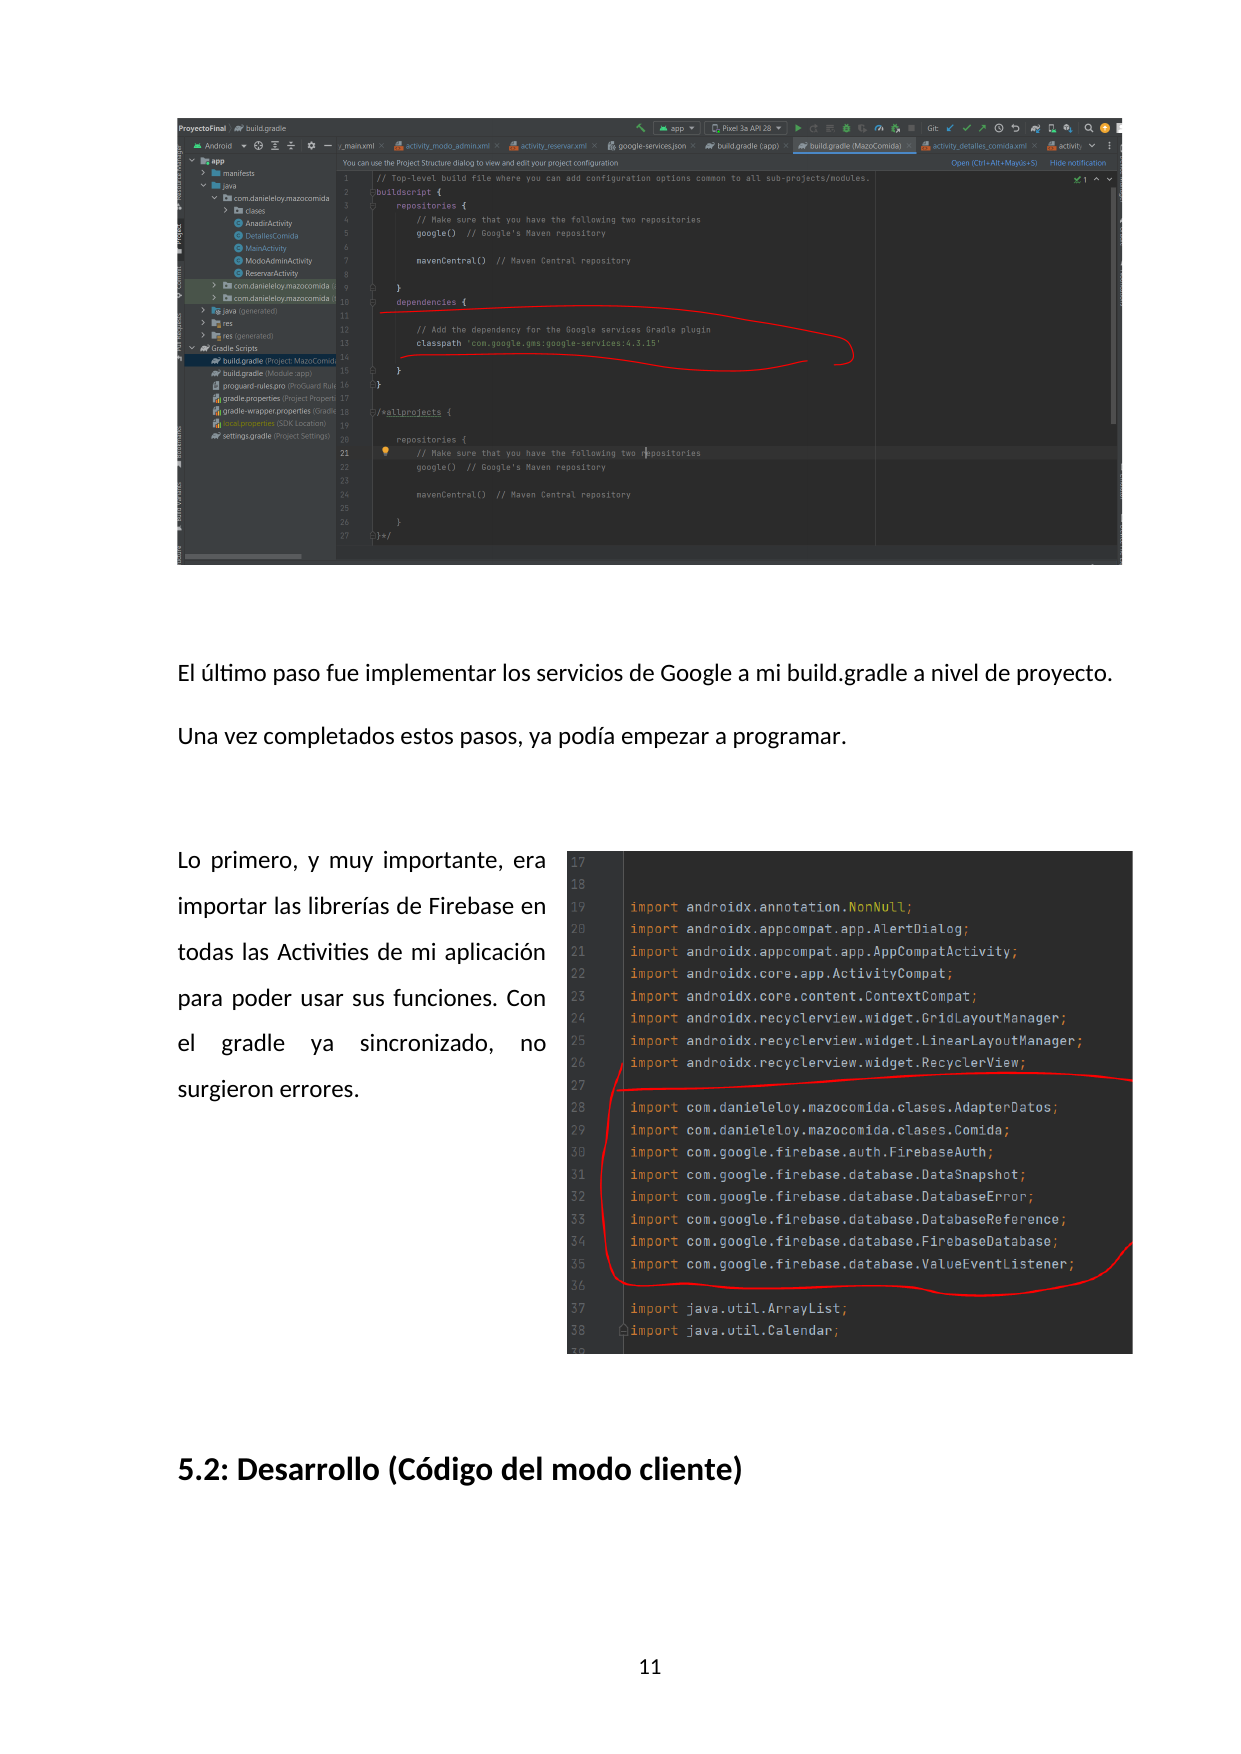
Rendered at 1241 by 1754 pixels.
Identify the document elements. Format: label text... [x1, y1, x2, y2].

picture [567, 851, 1133, 1354]
text El último paso fue implementar los servicios de Google a mi build.gradle a nivel de proyecto. [177, 657, 1122, 688]
text Lo primero, y muy importante, era importar las librerías de Firebase en todas las Activities de mi aplicación para poder usar sus funciones. Con el gradle ya sincronizado, no surgieron errores. [177, 844, 1122, 1104]
text 5.2: Desarrollo (Código del modo cliente) [177, 1448, 1122, 1488]
picture [177, 118, 1123, 565]
text Una vez completados estos pasos, ya podía empezar a programar. [177, 720, 1122, 750]
